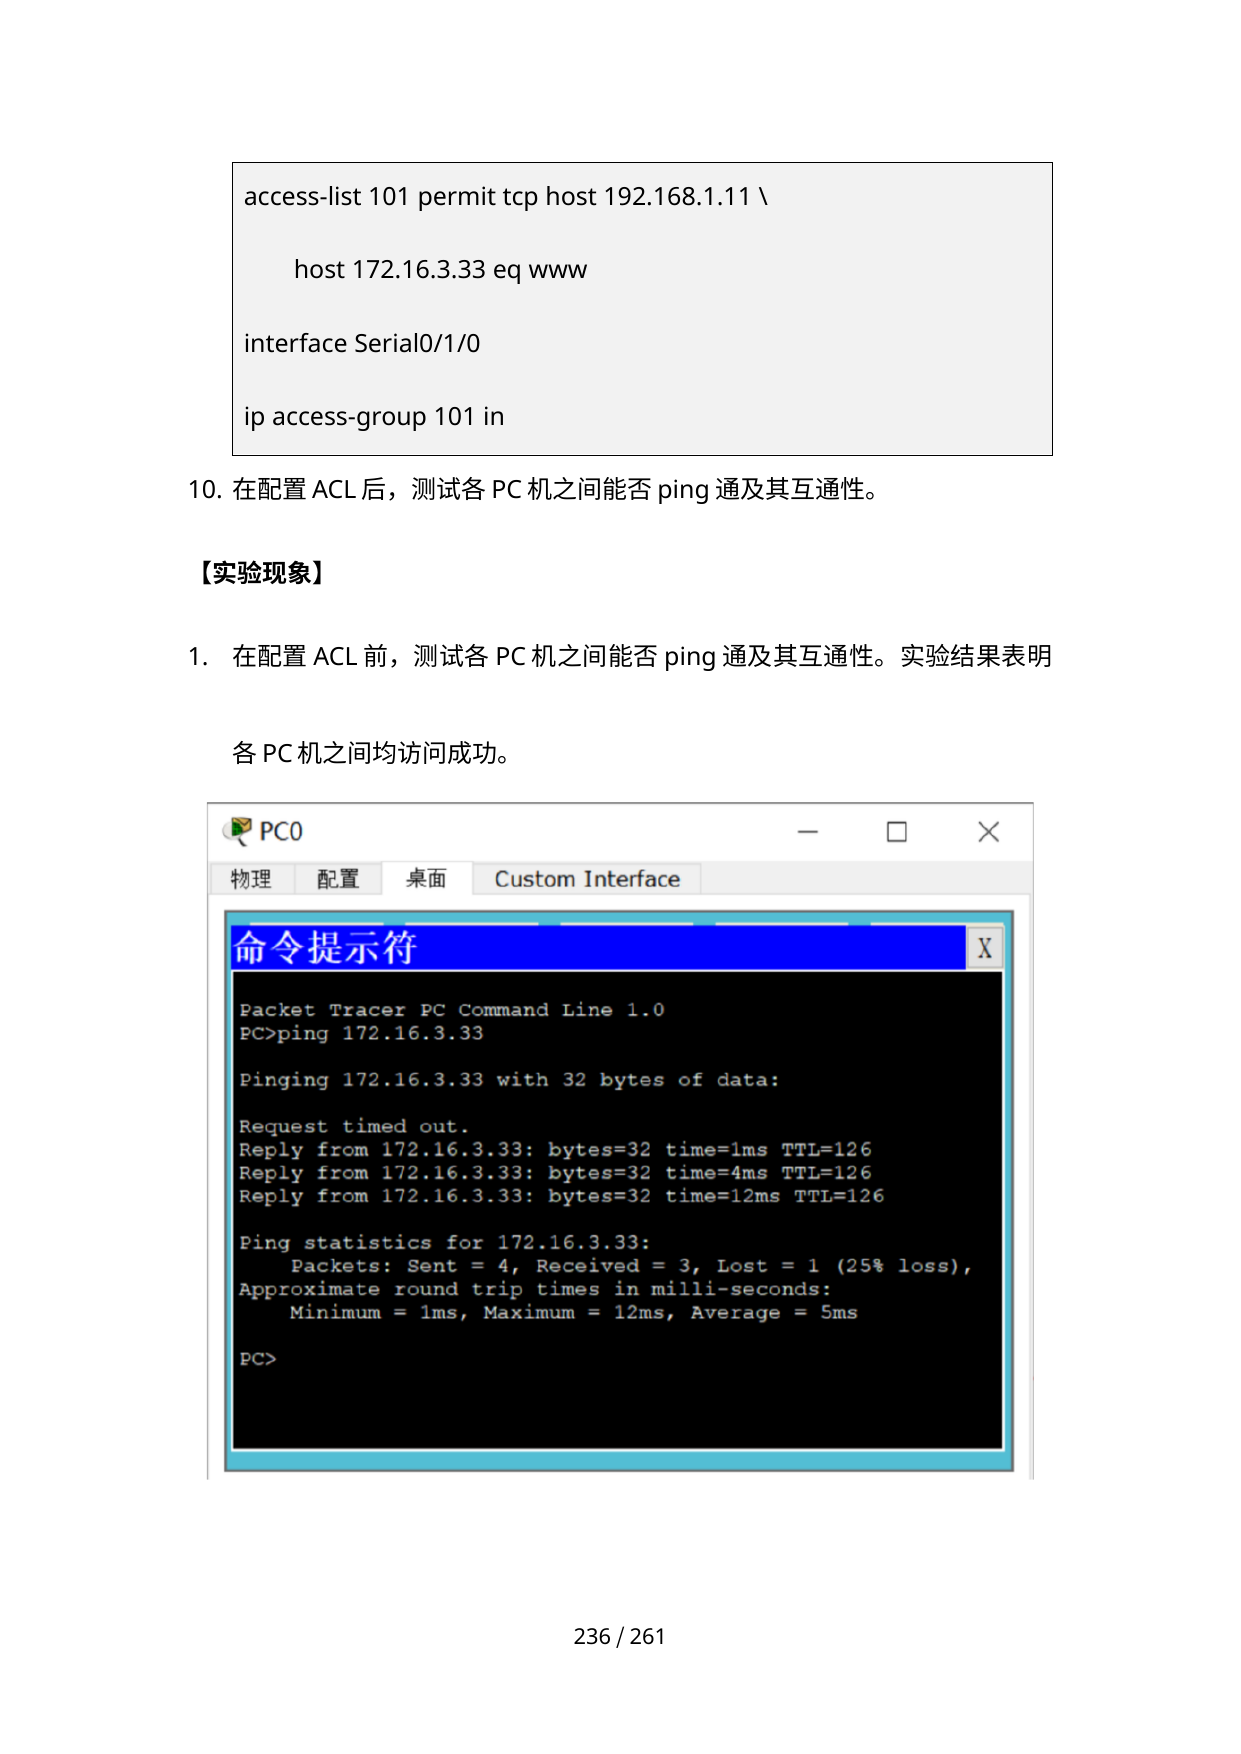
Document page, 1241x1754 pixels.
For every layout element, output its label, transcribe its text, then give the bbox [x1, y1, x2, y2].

text 【实验现象】 [187, 539, 1053, 604]
list 在配置ACL前，测试各PC机之间能否ping通及其互通性。实验结果表明各PC机之间均访问成功。 [187, 622, 1053, 784]
picture [206, 802, 1034, 1480]
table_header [233, 163, 1052, 454]
list 在配置ACL后，测试各PC机之间能否ping通及其互通性。 [187, 456, 1053, 521]
